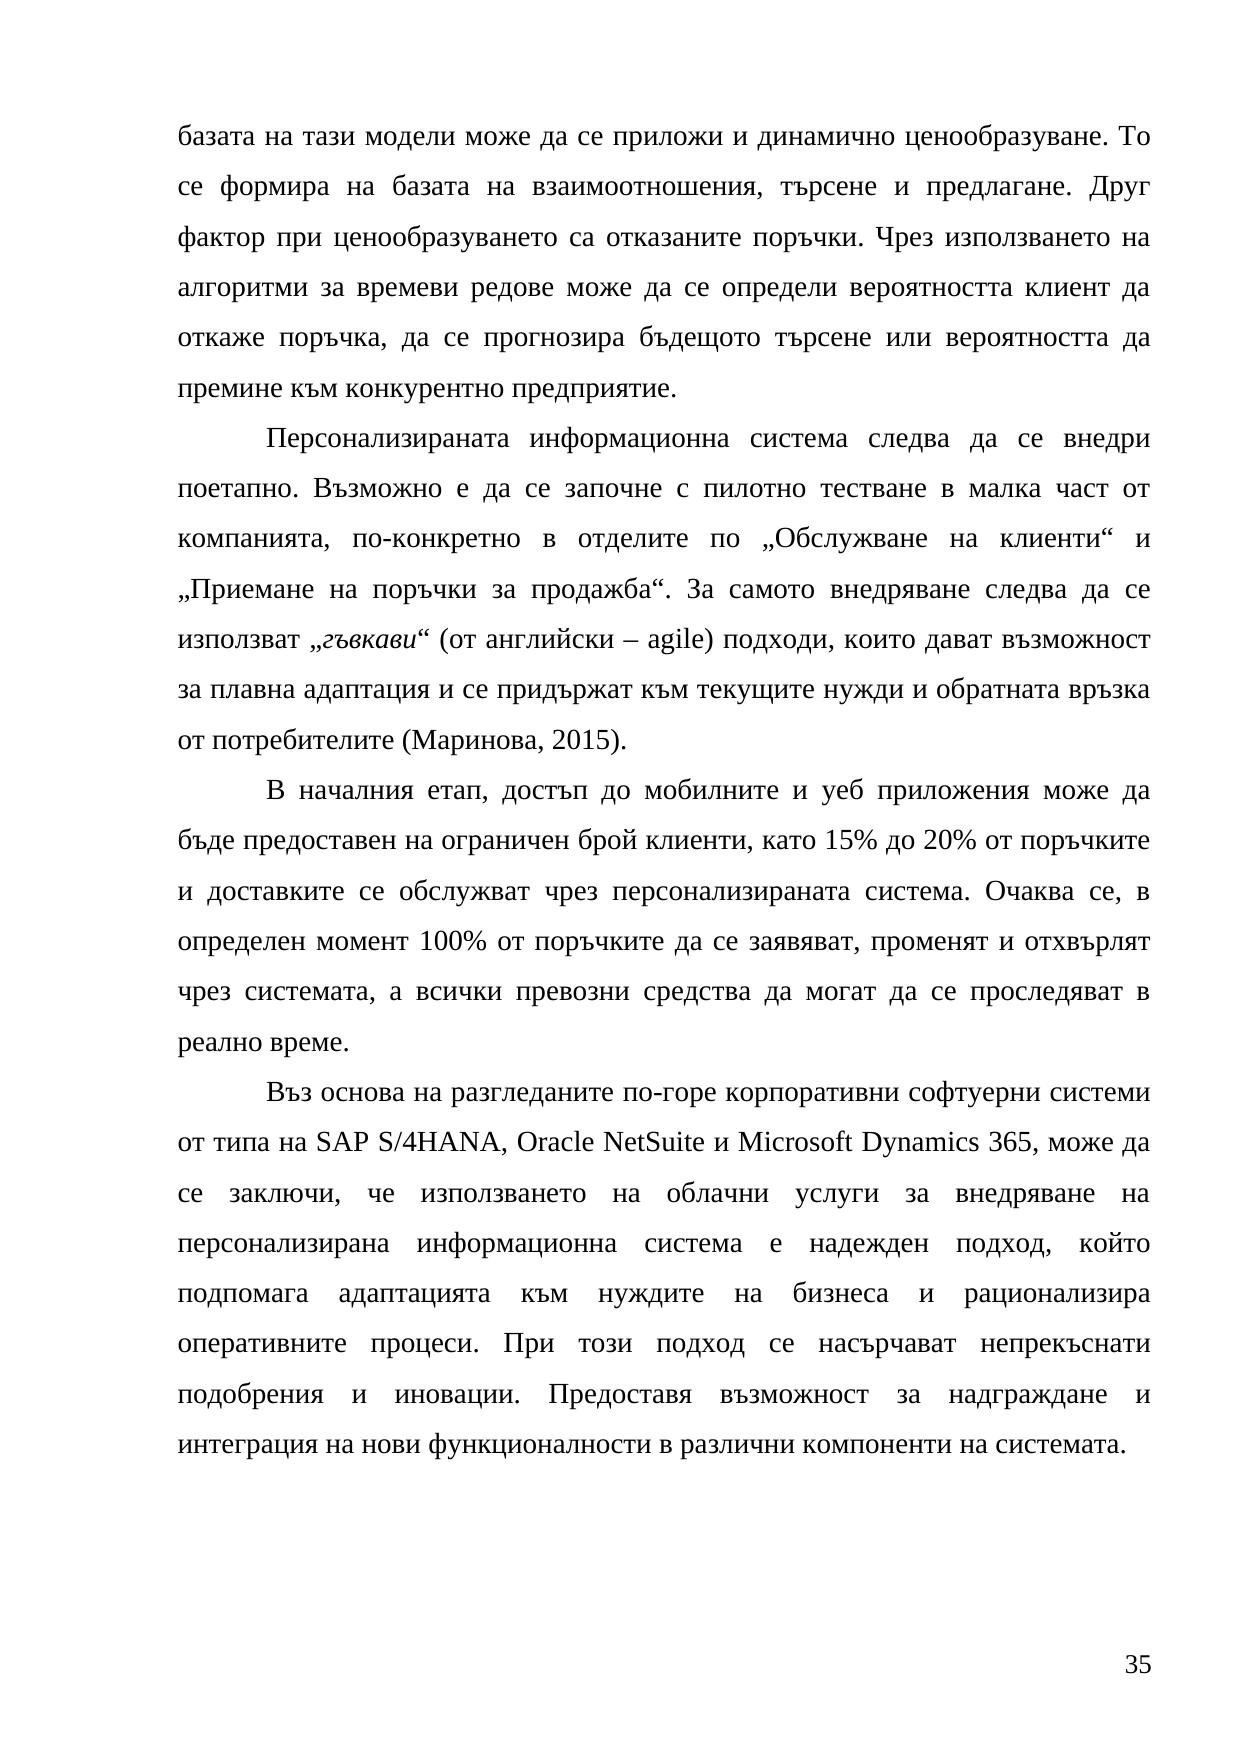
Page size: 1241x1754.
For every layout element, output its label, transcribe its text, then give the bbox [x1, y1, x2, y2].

text Персонализираната информационна система следва да се внедри поетапно. Възможно е да се започне с пилотно тестване в малка част от компанията, по-конкретно в отделите по „Обслужване на клиенти“ и „Приемане на поръчки за продажба“. За самото внедряване следва да се използват „гъвкави“ (от английски – agile) подходи, които дават възможност за плавна адаптация и се придържат към текущите нужди и обратната връзка от потребителите (Маринова, 2015). [177, 420, 1152, 755]
text В началния етап, достъп до мобилните и уеб приложения може да бъде предоставен на ограничен брой клиенти, като 15% до 20% от поръчките и доставките се обслужват чрез персонализираната система. Очаква се, в определен момент 100% от поръчките да се заявяват, променят и отхвърлят чрез системата, а всички превозни средства да могат да се проследяват в реално време. [177, 772, 1152, 1057]
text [177, 118, 1152, 403]
text Въз основа на разгледаните по-горе корпоративни софтуерни системи от типа на SAP S/4HANA, Oracle NetSuite и Microsoft Dynamics 365, може да се заключи, че използването на облачни услуги за внедряване на персонализирана информационна система е надежден подход, който подпомага адаптацията към нуждите на бизнеса и рационализира оперативните процеси. При този подход се насърчават непрекъснати подобрения и иновации. Предоставя възможност за надграждане и интеграция на нови функционалности в различни компоненти на системата. [177, 1074, 1152, 1460]
